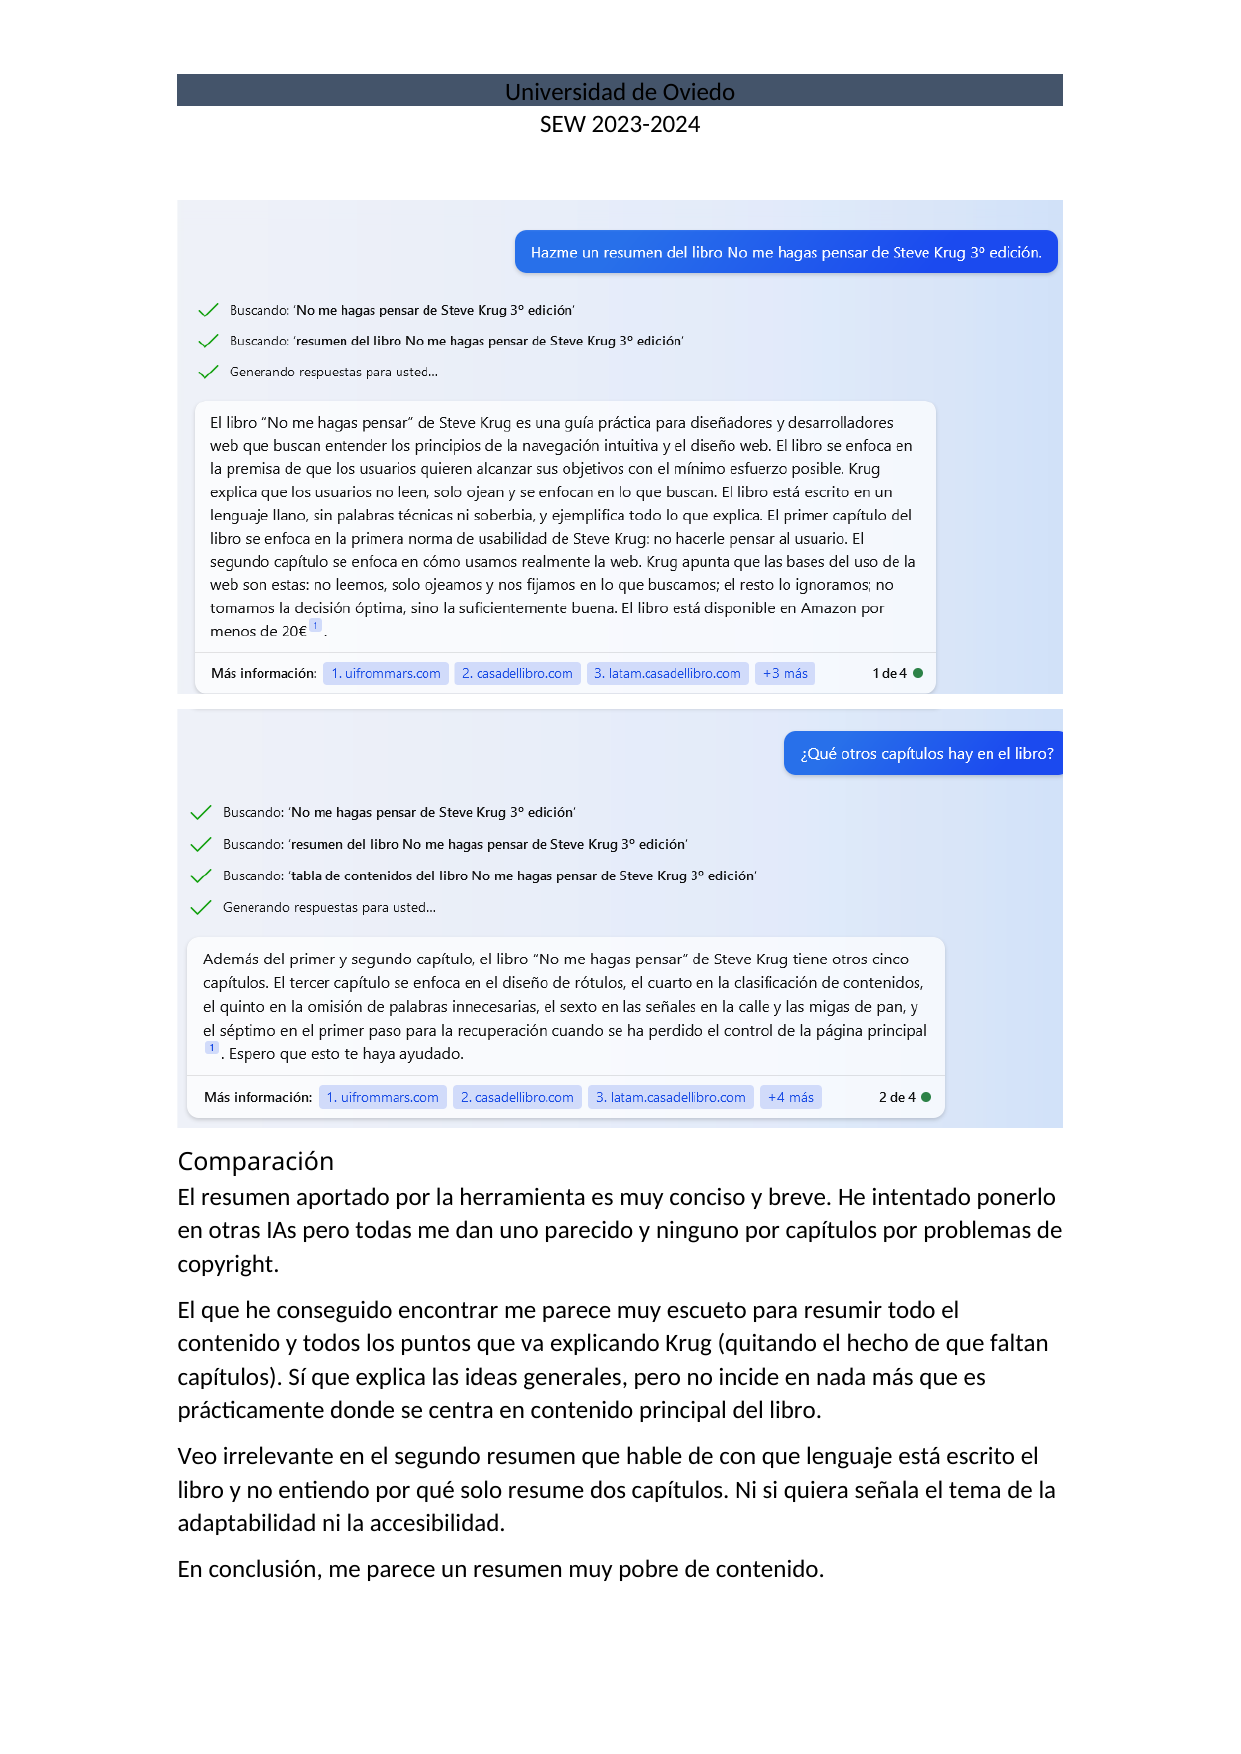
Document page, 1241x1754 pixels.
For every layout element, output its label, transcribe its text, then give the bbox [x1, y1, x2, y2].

text En conclusión, me parece un resumen muy pobre de contenido. [177, 1554, 1063, 1584]
text El que he conseguido encontrar me parece muy escueto para resumir todo el contenido y todos los puntos que va explicando Krug (quitando el hecho de que faltan capítulos). Sí que explica las ideas generales, pero no incide en nada más que es prácticamente donde se centra en contenido principal del libro. [177, 1294, 1063, 1425]
text El resumen aportado por la herramienta es muy conciso y breve. He intentado ponerlo en otras IAs pero todas me dan uno parecido y ninguno por capítulos por problemas de copyright. [177, 1181, 1063, 1278]
text Veo irrelevante en el segundo resumen que hable de con que lenguaje está escrito el libro y no entiendo por qué solo resume dos capítulos. Ni si quiera señala el tema de la adaptabilidad ni la accesibilidad. [177, 1441, 1063, 1538]
picture [177, 709, 1063, 1128]
picture [177, 200, 1063, 694]
subtitle Comparación [177, 1143, 1063, 1177]
